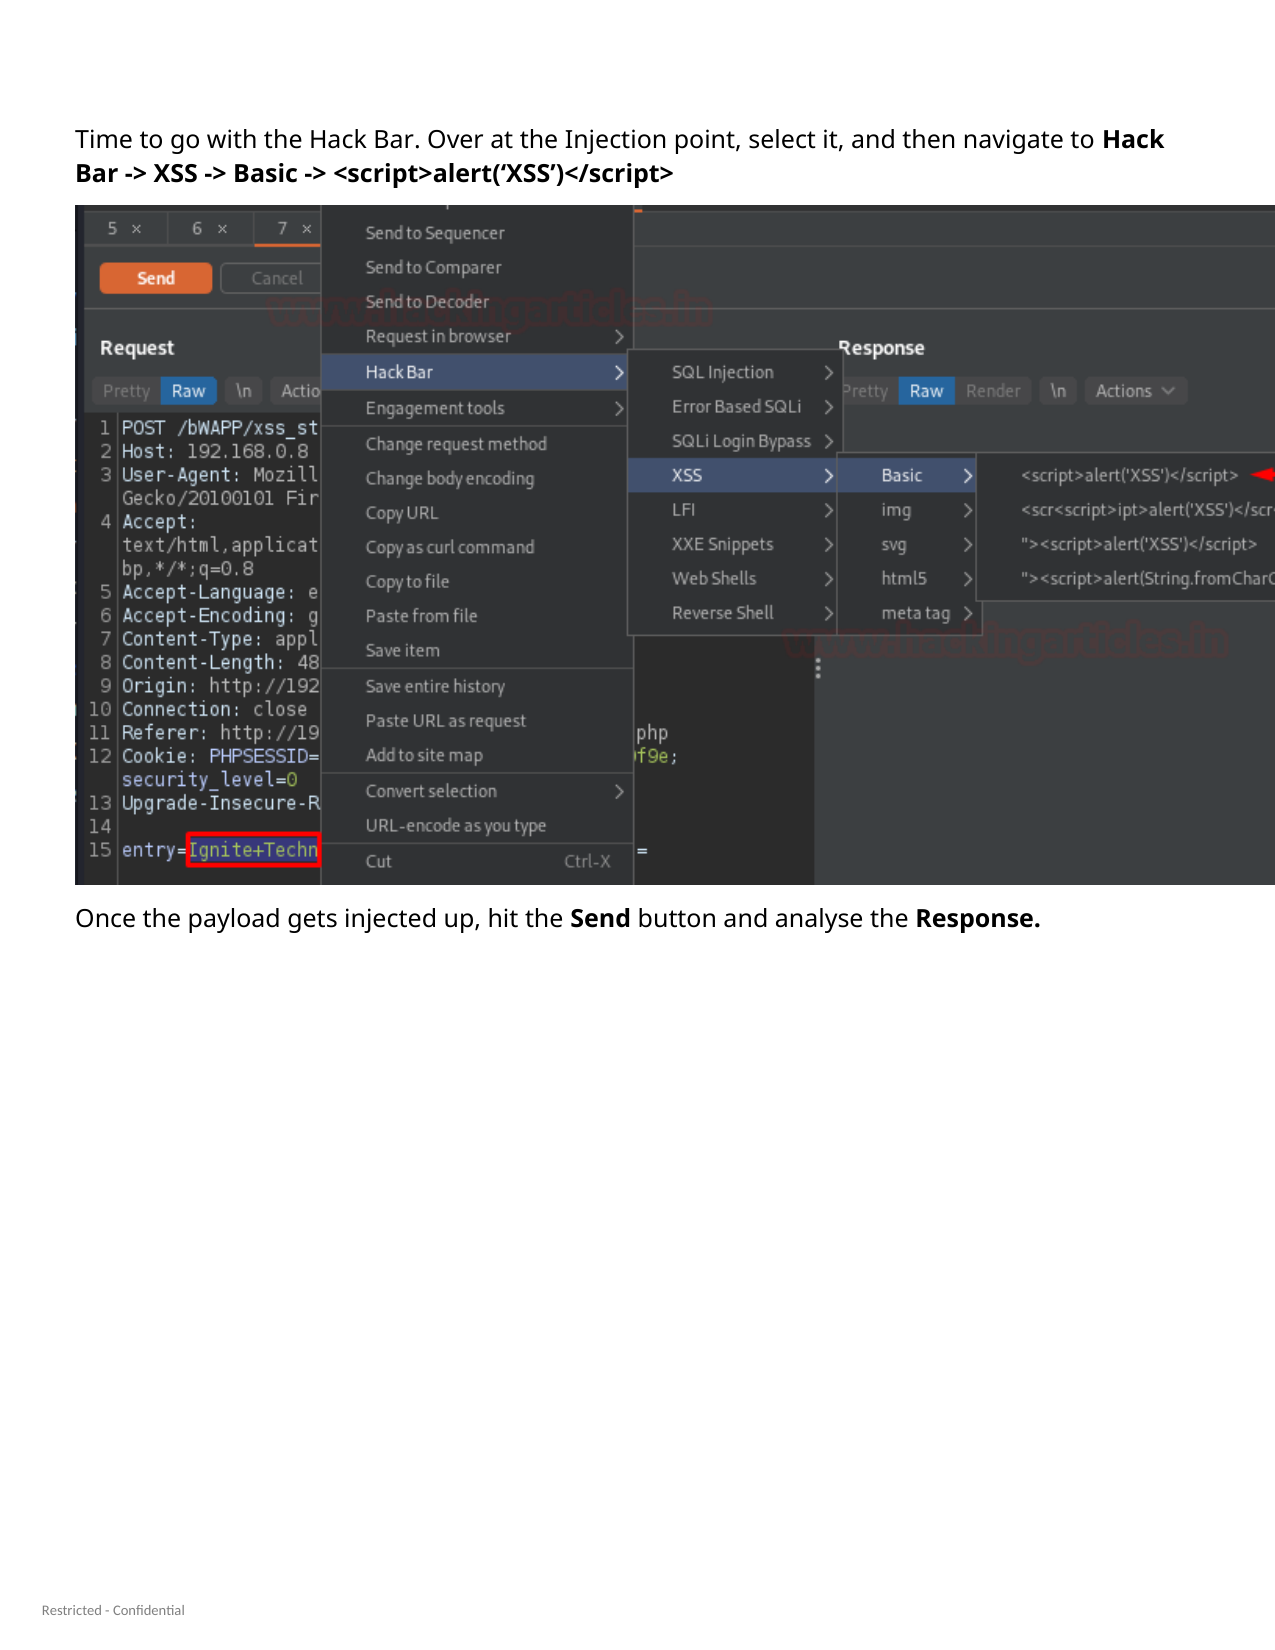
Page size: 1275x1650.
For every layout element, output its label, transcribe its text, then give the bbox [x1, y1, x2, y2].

text Once the payload gets injected up, hit the Send button and analyse the Response. [75, 900, 1200, 934]
text Time to go with the Hack Bar. Over at the Injection point, select it, and then navigate to Hack Bar -> XSS -> Basic -> <script>alert(‘XSS’)</script> [75, 122, 1200, 190]
picture [75, 205, 1275, 885]
